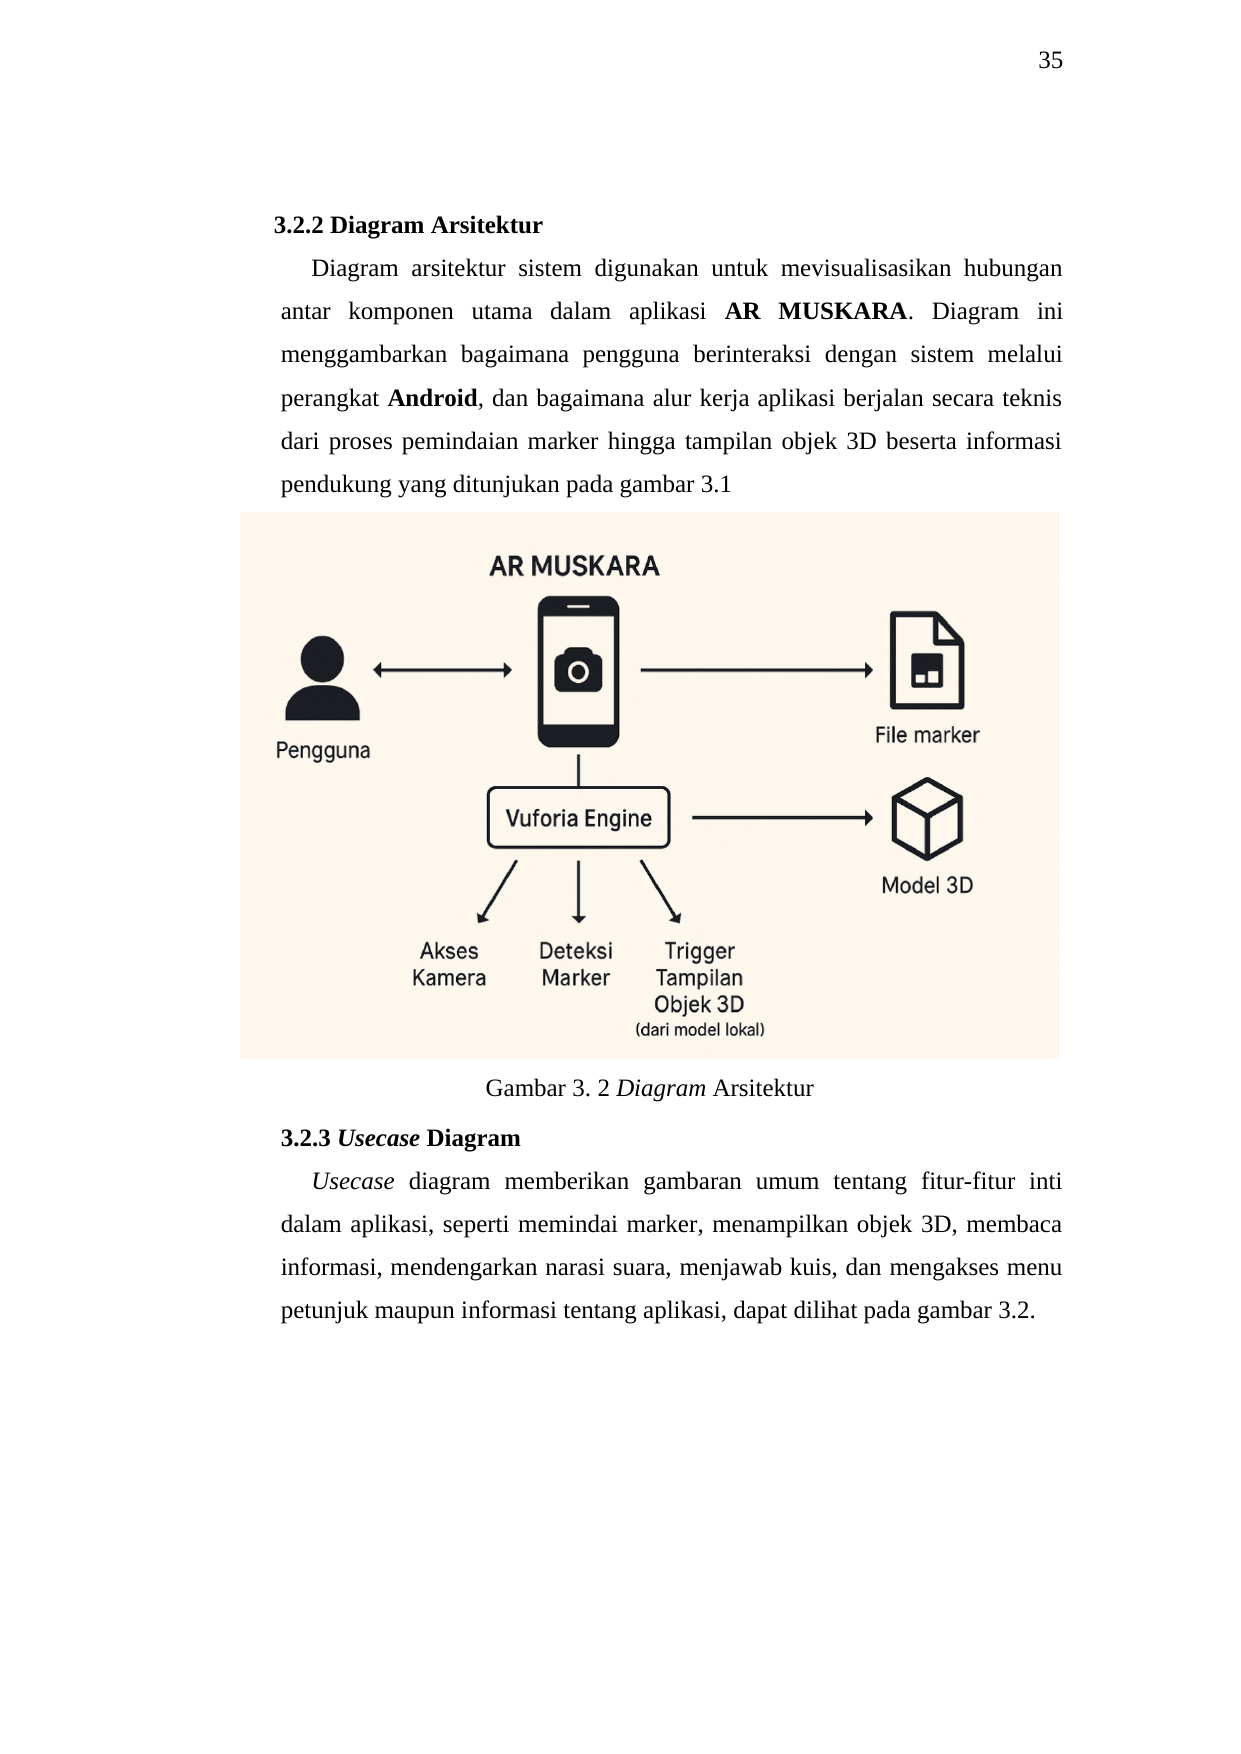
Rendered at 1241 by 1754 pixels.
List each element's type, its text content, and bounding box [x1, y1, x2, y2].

text Usecase diagram memberikan gambaran umum tentang fitur-fitur inti dalam aplikasi, seperti memindai marker, menampilkan objek 3D, membaca informasi, mendengarkan narasi suara, menjawab kuis, dan mengakses menu petunjuk maupun informasi tentang aplikasi, dapat dilihat pada gambar 3.2. [281, 1166, 1063, 1324]
picture [239, 512, 1060, 1059]
subtitle Usecase Diagram [281, 1123, 1063, 1152]
text Diagram arsitektur sistem digunakan untuk mevisualisasikan hubungan antar komponen utama dalam aplikasi AR MUSKARA. Diagram ini menggambarkan bagaimana pengguna berinteraksi dengan sistem melalui perangkat Android, dan bagaimana alur kerja aplikasi berjalan secara teknis dari proses pemindaian marker hingga tampilan objek 3D beserta informasi pendukung yang ditunjukan pada gambar 3.1 [281, 253, 1063, 498]
text Gambar 3. 2 Diagram Arsitektur [236, 1073, 1063, 1102]
subtitle Diagram Arsitektur [274, 210, 1063, 239]
